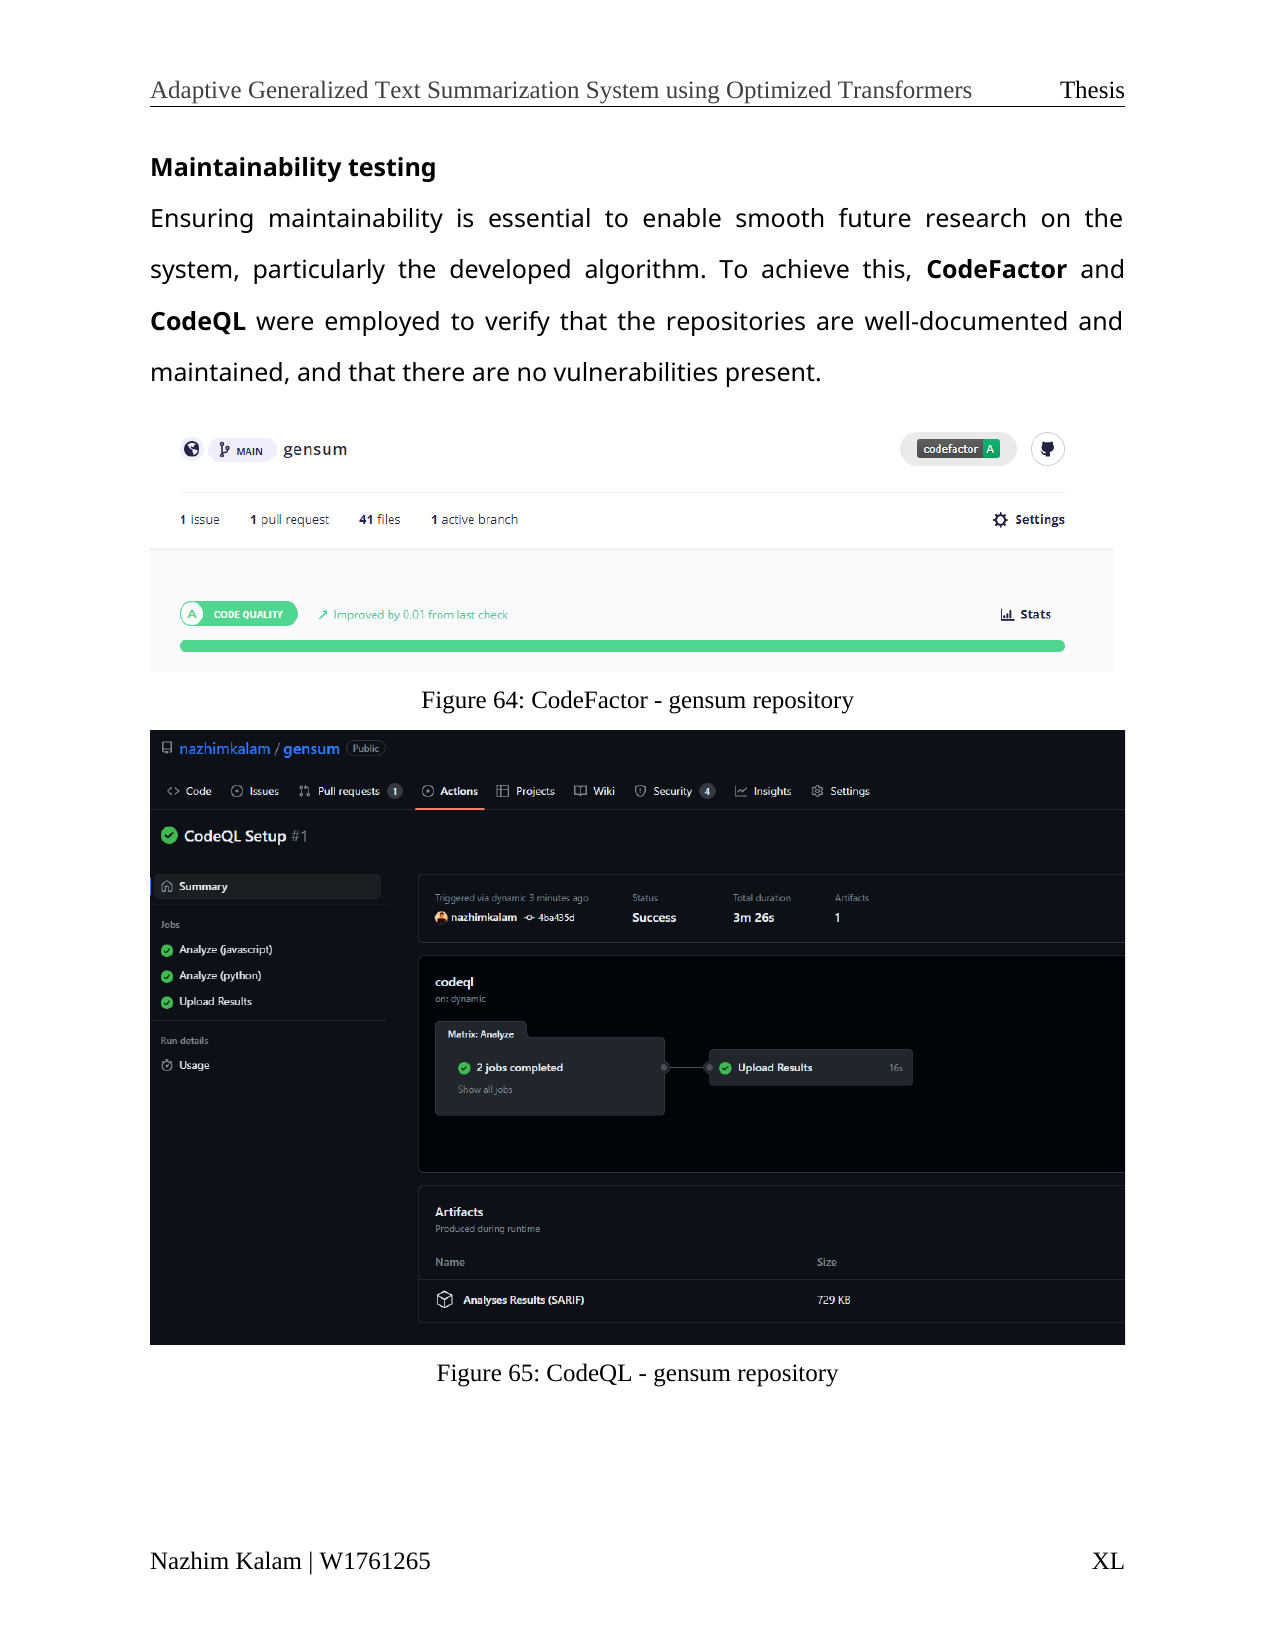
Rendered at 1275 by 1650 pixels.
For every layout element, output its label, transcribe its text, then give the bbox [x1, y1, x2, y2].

text Maintainability testing [150, 150, 1125, 184]
picture [150, 421, 1114, 672]
text Ensuring maintainability is essential to enable smooth future research on the system, particularly the developed algorithm. To achieve this, CodeFactor and CodeQL were employed to verify that the repositories are well-documented and maintained, and that there are no vulnerabilities present. [150, 201, 1125, 388]
picture [150, 730, 1125, 1345]
text Figure 65: CodeQL - gensum repository [150, 1358, 1125, 1387]
text Figure 64: CodeFactor - gensum repository [150, 685, 1125, 714]
